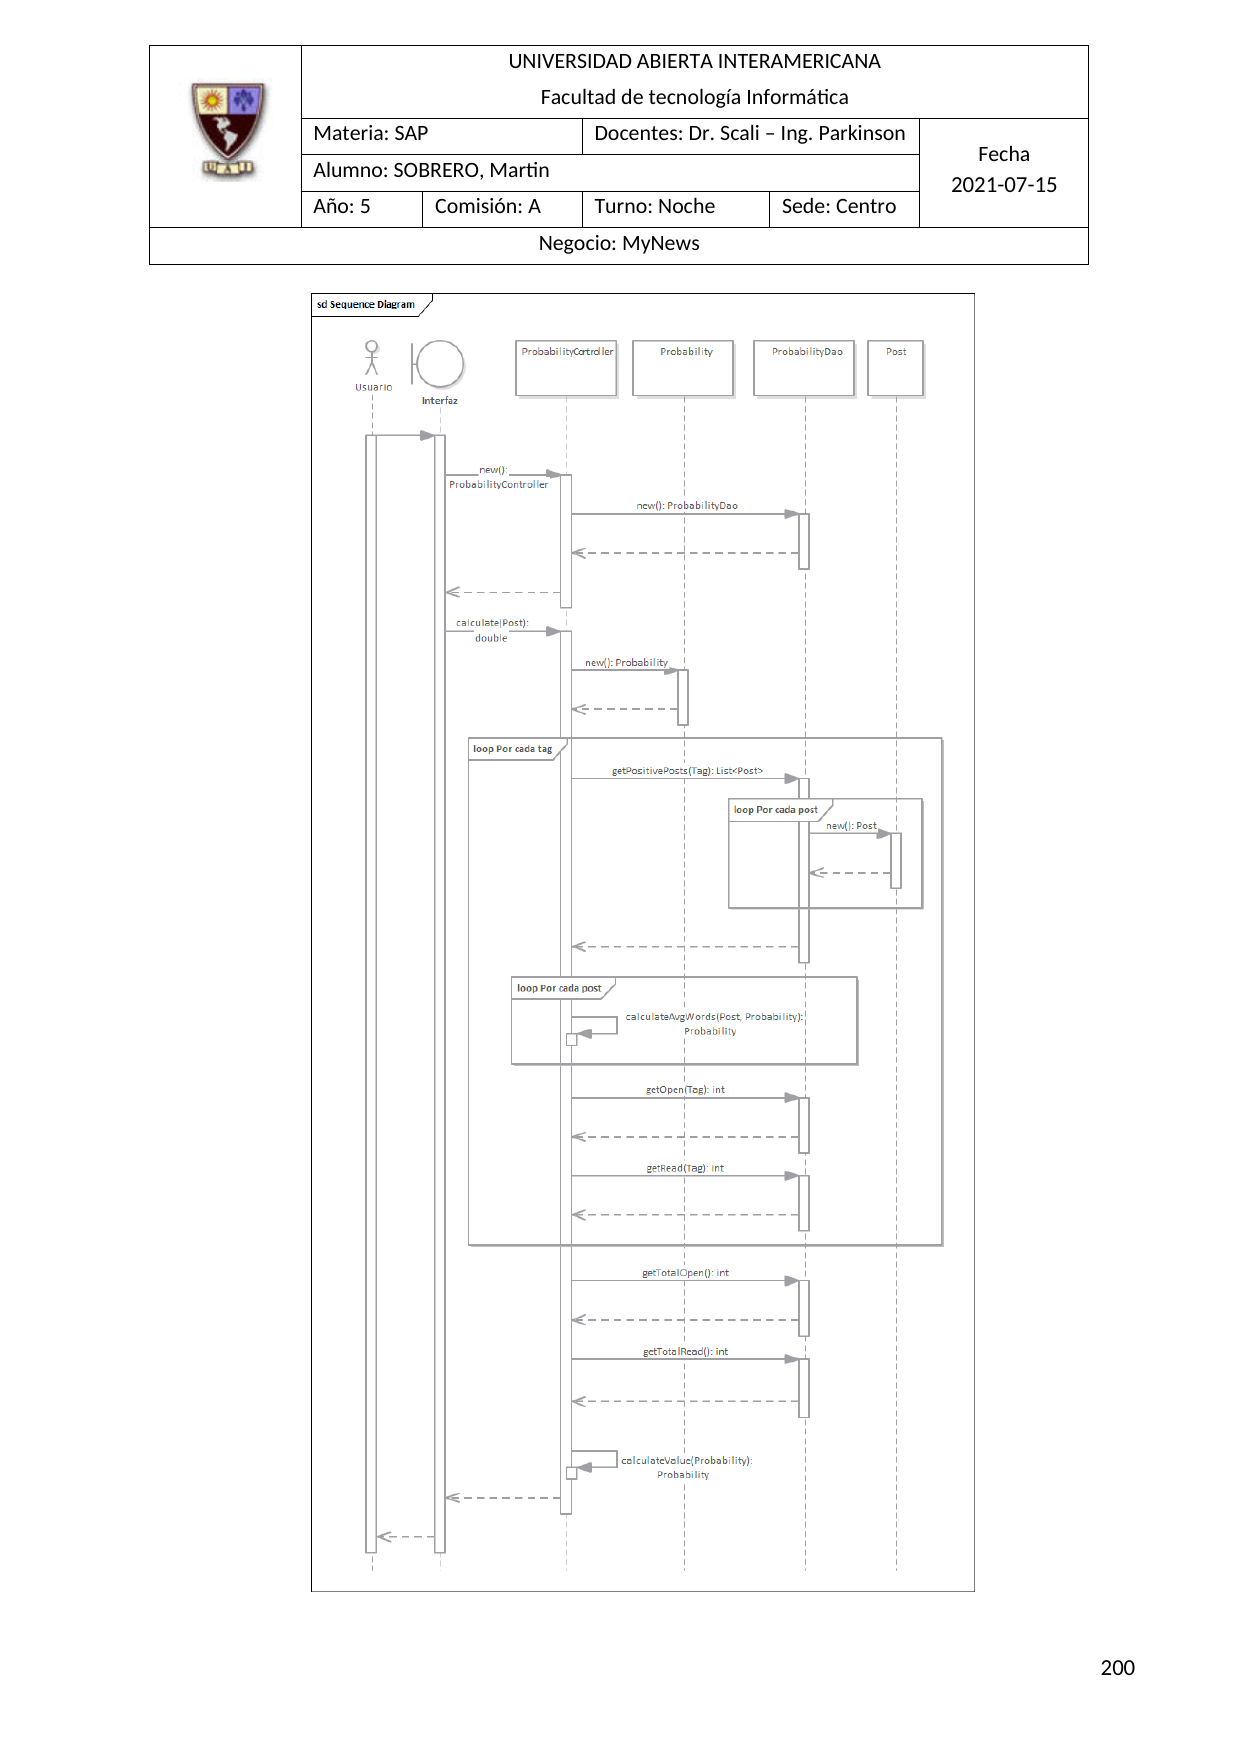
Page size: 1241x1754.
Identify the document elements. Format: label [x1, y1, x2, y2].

picture [177, 74, 278, 187]
picture [310, 292, 975, 1592]
